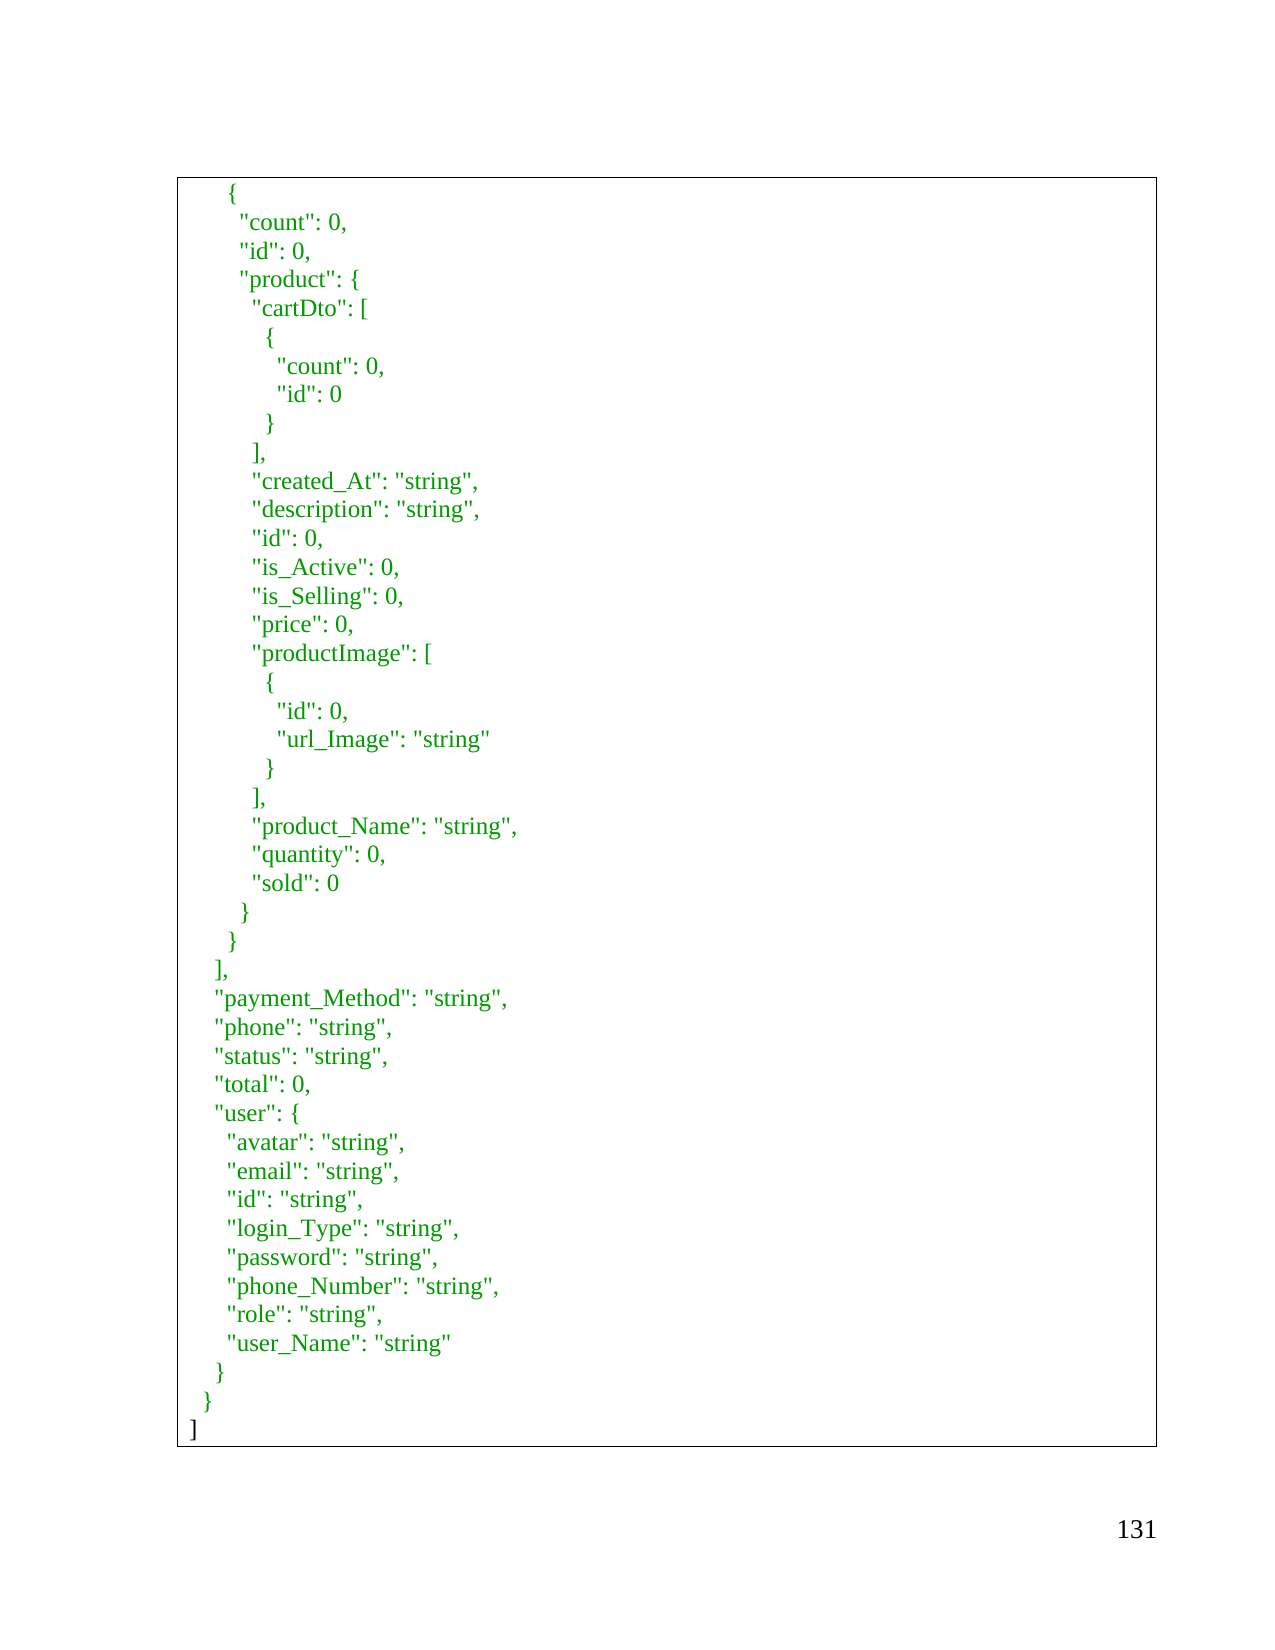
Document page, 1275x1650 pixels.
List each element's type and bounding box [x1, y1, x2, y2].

table_header [178, 178, 1156, 1446]
